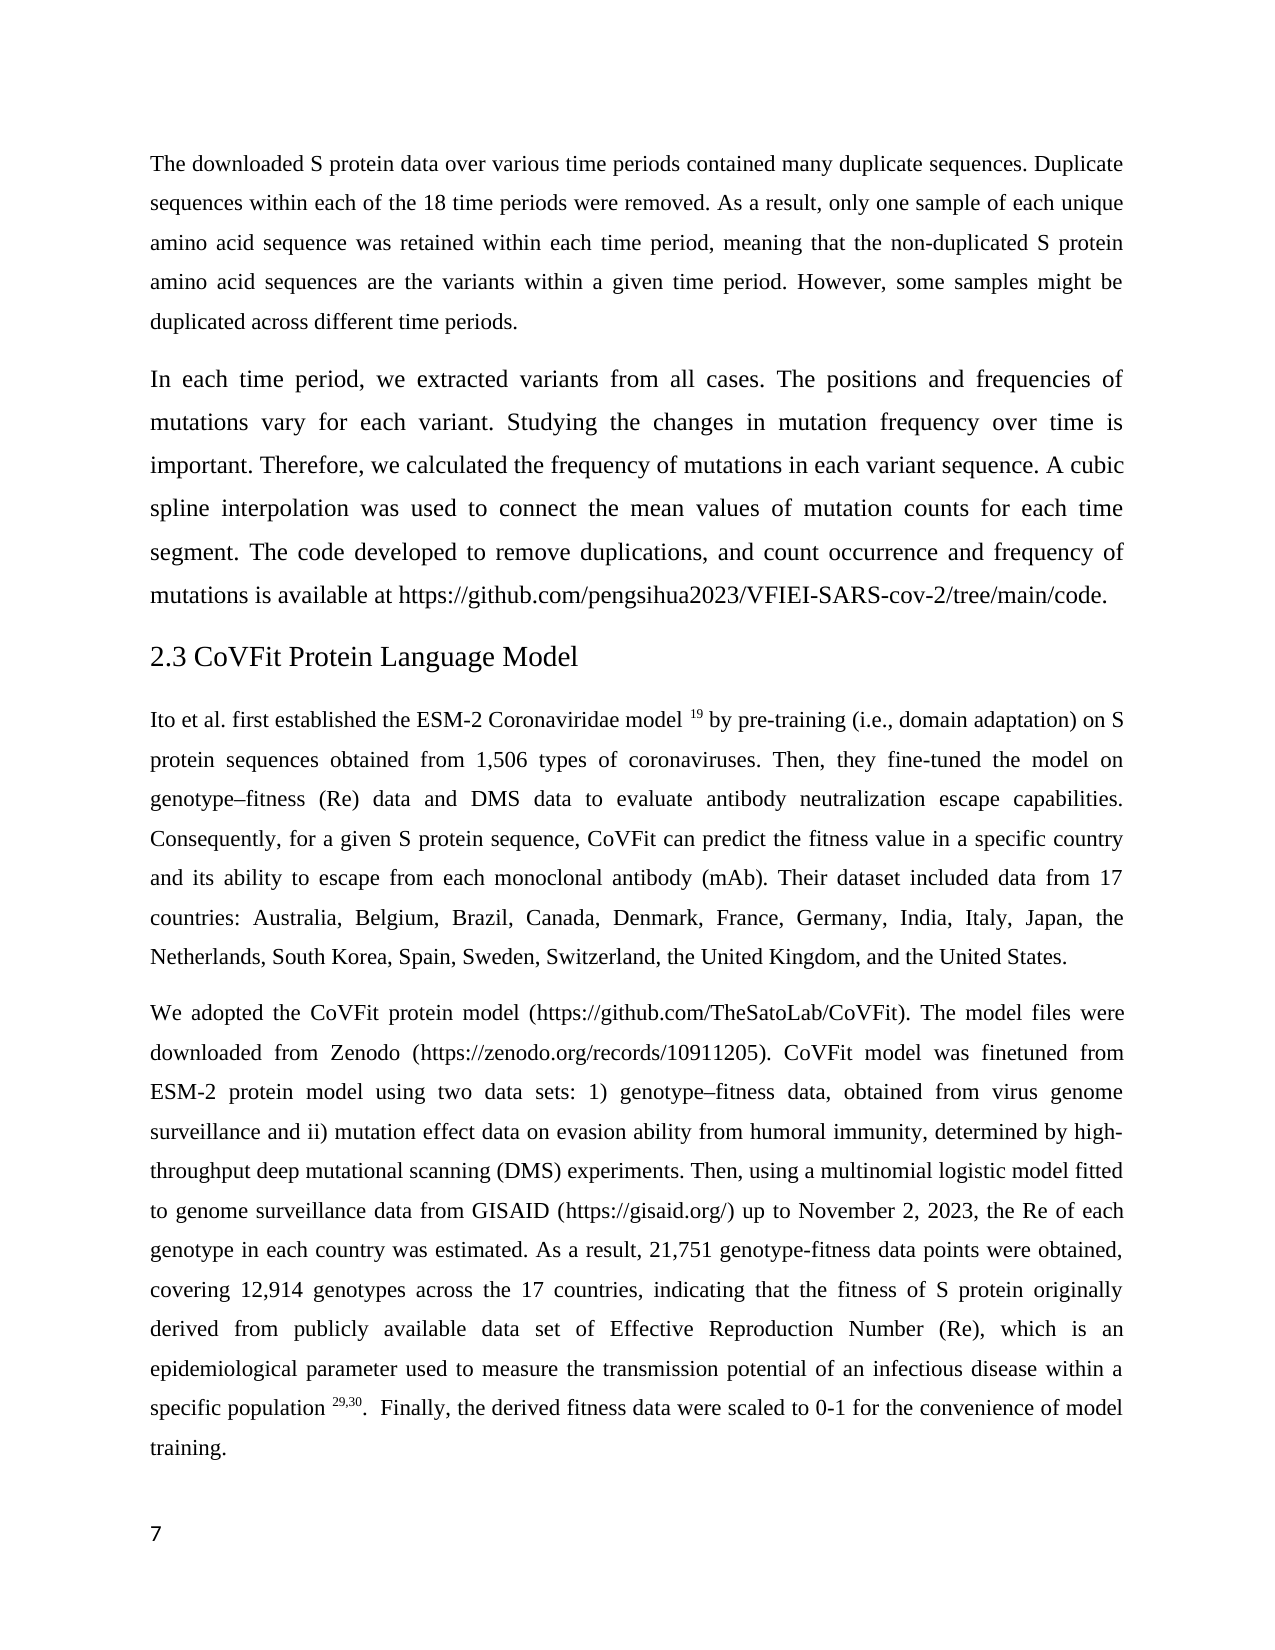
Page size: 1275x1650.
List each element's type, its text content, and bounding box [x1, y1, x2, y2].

text Ito et al. first established the ESM-2 Coronaviridae model 19 by pre-training (i.e., domain adaptation) on S protein sequences obtained from 1,506 types of coronaviruses. Then, they fine-tuned the model on genotype–fitness (Re) data and DMS data to evaluate antibody neutralization escape capabilities. Consequently, for a given S protein sequence, CoVFit can predict the fitness value in a specific country and its ability to escape from each monoclonal antibody (mAb). Their dataset included data from 17 countries: Australia, Belgium, Brazil, Canada, Denmark, France, Germany, India, Italy, Japan, the Netherlands, South Korea, Spain, Sweden, Switzerland, the United Kingdom, and the United States. [150, 706, 1125, 970]
text 2.3 CoVFit Protein Language Model [150, 639, 1125, 673]
text The downloaded S protein data over various time periods contained many duplicate sequences. Duplicate sequences within each of the 18 time periods were removed. As a result, only one sample of each unique amino acid sequence was retained within each time period, meaning that the non-duplicated S protein amino acid sequences are the variants within a given time period. However, some samples might be duplicated across different time periods. [150, 150, 1125, 334]
text In each time period, we extracted variants from all cases. The positions and frequencies of mutations vary for each variant. Studying the changes in mutation frequency over time is important. Therefore, we calculated the frequency of mutations in each variant sequence. A cubic spline interpolation was used to connect the mean values of mutation counts for each time segment. The code developed to remove duplications, and count occurrence and frequency of mutations is available at https://github.com/pengsihua2023/VFIEI-SARS-cov-2/tree/main/code. [150, 364, 1125, 608]
text We adopted the CoVFit protein model (https://github.com/TheSatoLab/CoVFit). The model files were downloaded from Zenodo (https://zenodo.org/records/10911205). CoVFit model was finetuned from ESM-2 protein model using two data sets: 1) genotype–fitness data, obtained from virus genome surveillance and ii) mutation effect data on evasion ability from humoral immunity, determined by high-throughput deep mutational scanning (DMS) experiments. Then, using a multinomial logistic model fitted to genome surveillance data from GISAID (https://gisaid.org/) up to November 2, 2023, the Re of each genotype in each country was estimated. As a result, 21,751 genotype-fitness data points were obtained, covering 12,914 genotypes across the 17 countries, indicating that the fitness of S protein originally derived from publicly available data set of Effective Reproduction Number (Re), which is an epidemiological parameter used to measure the transmission potential of an infectious disease within a specific population 29,30. Finally, the derived fitness data were scaled to 0-1 for the convenience of model training. [150, 999, 1125, 1460]
